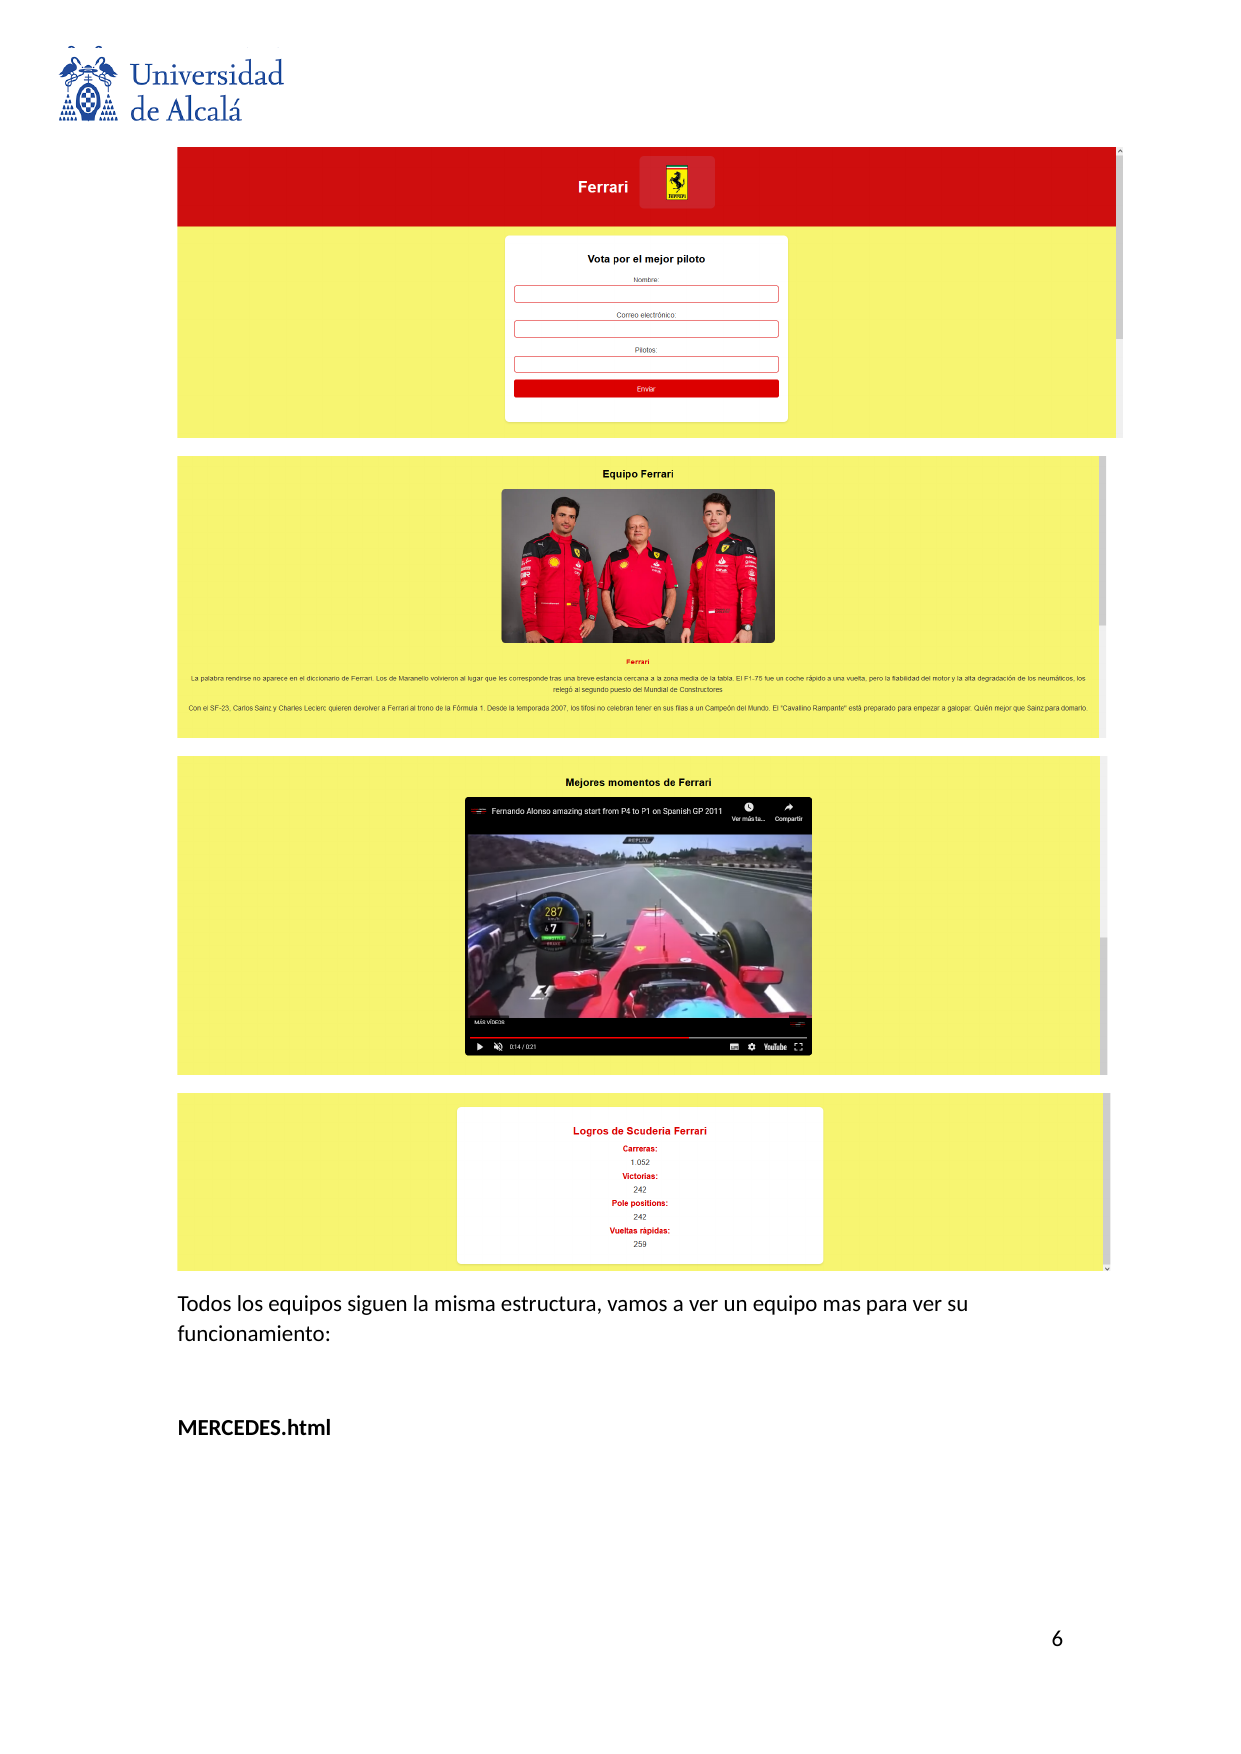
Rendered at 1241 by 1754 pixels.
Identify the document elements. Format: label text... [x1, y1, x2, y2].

picture [177, 147, 1123, 438]
picture [177, 456, 1107, 738]
picture [177, 756, 1108, 1075]
text Todos los equipos siguen la misma estructura, vamos a ver un equipo mas para ver su funcionamiento: [177, 1289, 1063, 1347]
picture [177, 1093, 1111, 1271]
text MERCEDES.html [177, 1413, 1063, 1441]
picture [48, 37, 291, 129]
